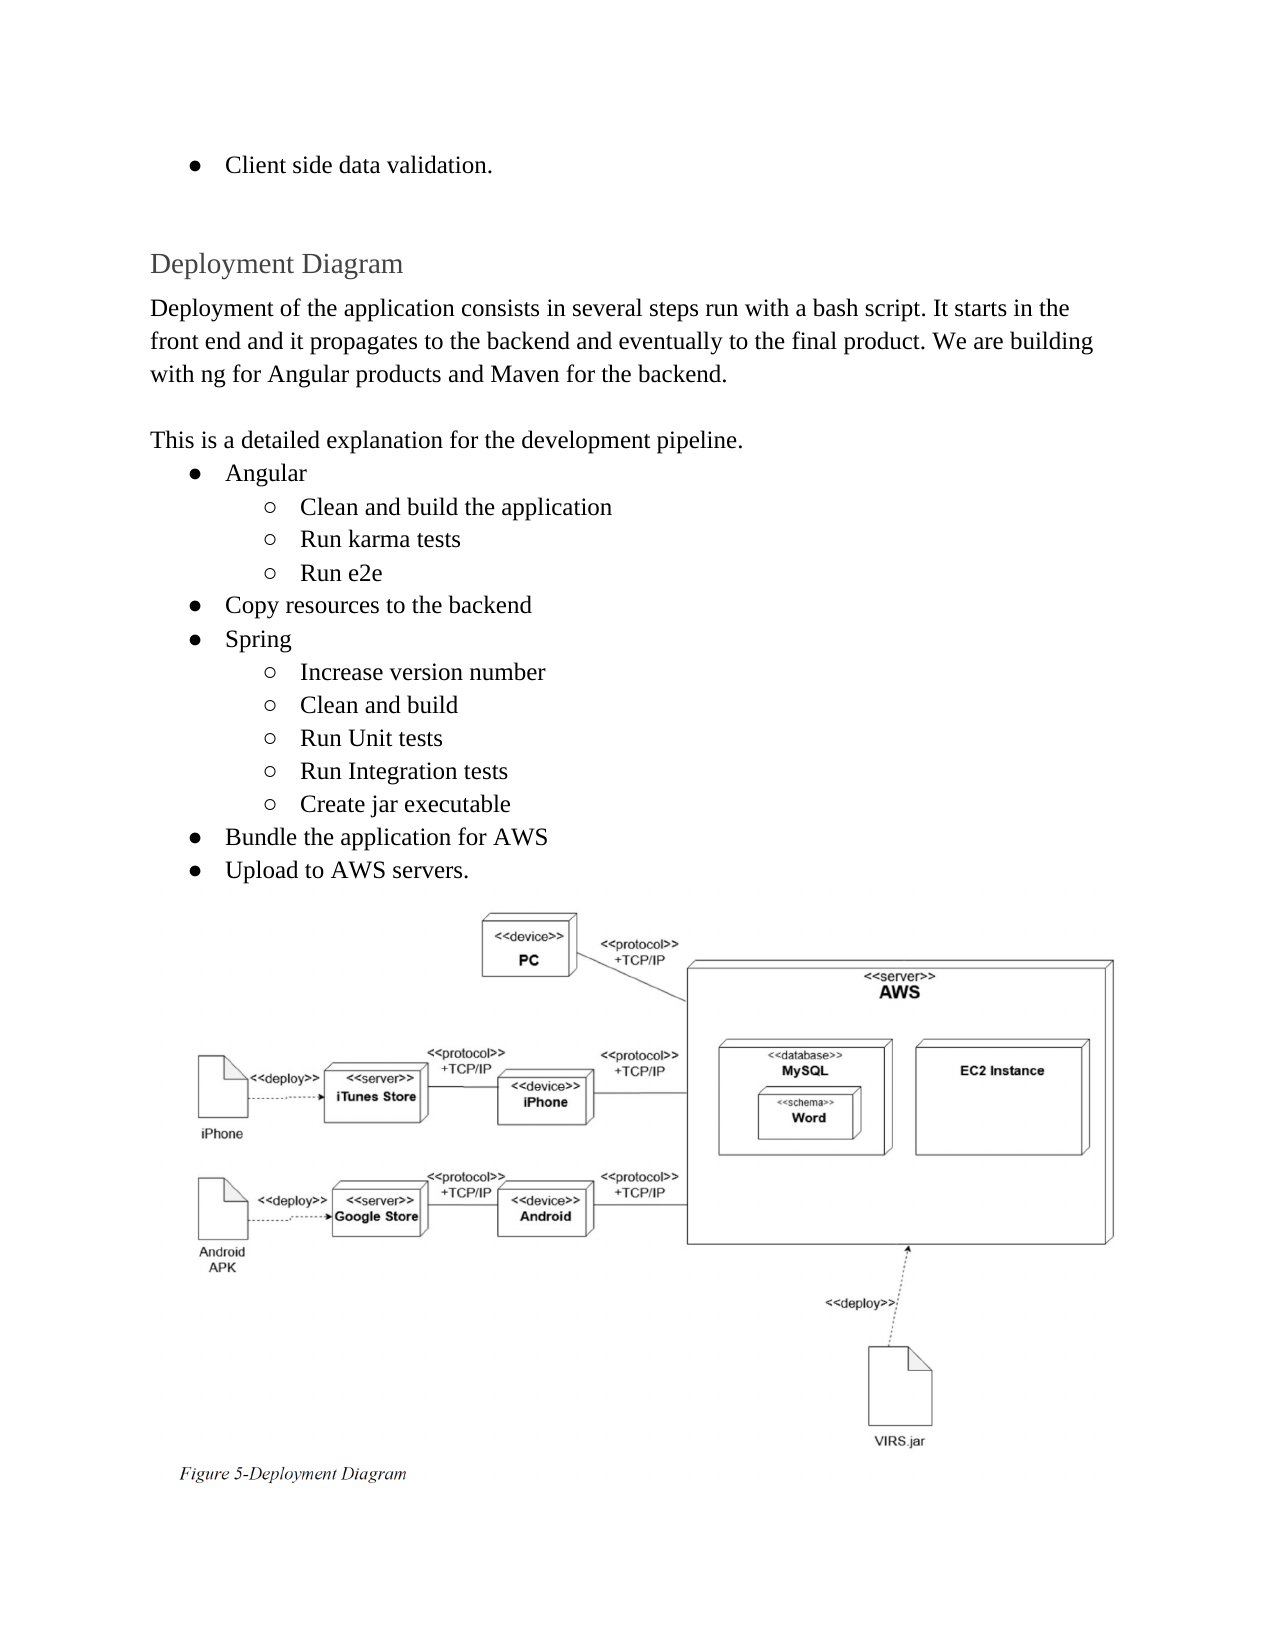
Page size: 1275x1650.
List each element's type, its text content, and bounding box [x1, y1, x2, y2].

list Run Integration tests [262, 756, 1125, 784]
text with ng for Angular products and Maven for the backend. [150, 359, 1125, 388]
list Angular [187, 458, 1125, 487]
list Bundle the application for AWS [187, 822, 1125, 851]
list Run e2e [262, 558, 1125, 586]
text front end and it propagates to the backend and eventually to the final product. We are building [150, 326, 1125, 355]
list Client side data validation. [187, 150, 1125, 179]
list Copy resources to the backend [187, 591, 1125, 619]
list Run karma tests [262, 524, 1125, 553]
list Spring [187, 624, 1125, 652]
list Create jar executable [262, 789, 1125, 817]
list Increase version number [262, 657, 1125, 685]
text This is a detailed explanation for the development pipeline. [150, 426, 1125, 454]
text Deployment of the application consists in several steps run with a bash script. It starts in the [150, 293, 1125, 322]
subtitle Deployment Diagram [150, 247, 1125, 280]
picture [150, 887, 1125, 1492]
list Clean and build the application [262, 492, 1125, 520]
list Run Unit tests [262, 723, 1125, 751]
list Clean and build [262, 690, 1125, 718]
list Upload to AWS servers. [187, 855, 1125, 883]
